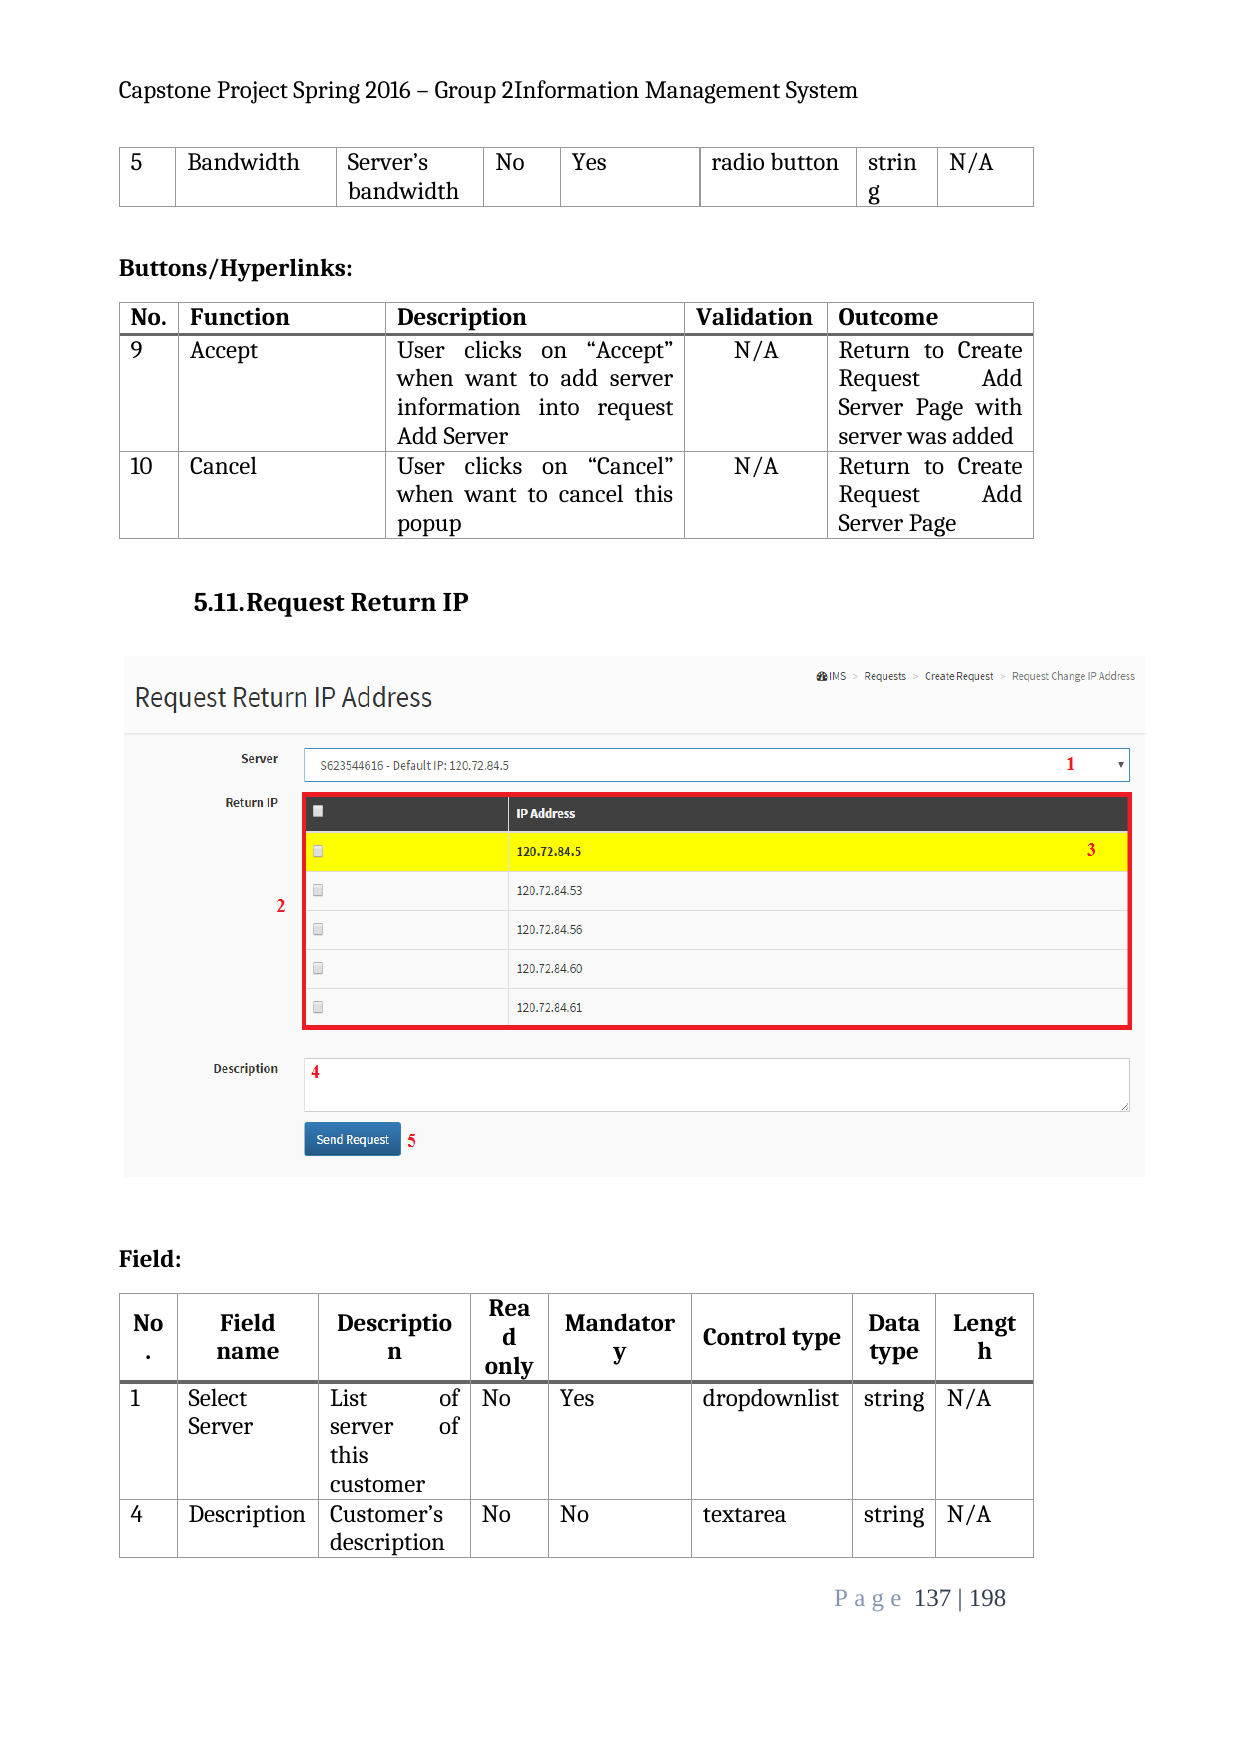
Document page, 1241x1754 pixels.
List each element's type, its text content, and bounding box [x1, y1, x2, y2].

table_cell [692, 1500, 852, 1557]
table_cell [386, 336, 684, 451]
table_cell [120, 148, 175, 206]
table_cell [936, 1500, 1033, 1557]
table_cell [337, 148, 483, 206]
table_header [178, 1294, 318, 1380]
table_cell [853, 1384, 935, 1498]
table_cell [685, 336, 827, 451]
text Buttons/Hyperlinks: [118, 254, 1033, 283]
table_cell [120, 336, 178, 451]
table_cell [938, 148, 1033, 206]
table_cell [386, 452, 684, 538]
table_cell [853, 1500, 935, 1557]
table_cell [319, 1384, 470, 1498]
picture [124, 656, 1146, 1177]
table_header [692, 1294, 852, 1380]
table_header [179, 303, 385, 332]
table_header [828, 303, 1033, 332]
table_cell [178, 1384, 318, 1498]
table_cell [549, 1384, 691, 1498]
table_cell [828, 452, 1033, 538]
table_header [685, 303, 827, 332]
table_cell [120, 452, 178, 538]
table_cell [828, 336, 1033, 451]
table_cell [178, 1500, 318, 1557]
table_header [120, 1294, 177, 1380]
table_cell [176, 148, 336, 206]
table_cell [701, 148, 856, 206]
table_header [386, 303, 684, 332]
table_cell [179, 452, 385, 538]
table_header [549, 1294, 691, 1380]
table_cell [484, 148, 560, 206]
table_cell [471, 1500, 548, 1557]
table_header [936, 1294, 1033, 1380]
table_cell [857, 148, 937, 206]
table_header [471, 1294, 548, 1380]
subtitle Request Return IP [193, 587, 1033, 618]
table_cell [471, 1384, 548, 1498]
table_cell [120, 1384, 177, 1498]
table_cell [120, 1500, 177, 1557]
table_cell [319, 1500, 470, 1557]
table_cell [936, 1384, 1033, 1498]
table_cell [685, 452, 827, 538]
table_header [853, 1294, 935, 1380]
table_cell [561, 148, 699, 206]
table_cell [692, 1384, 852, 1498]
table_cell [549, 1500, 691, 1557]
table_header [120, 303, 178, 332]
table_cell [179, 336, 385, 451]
text Field: [118, 1245, 1033, 1274]
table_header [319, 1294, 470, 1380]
